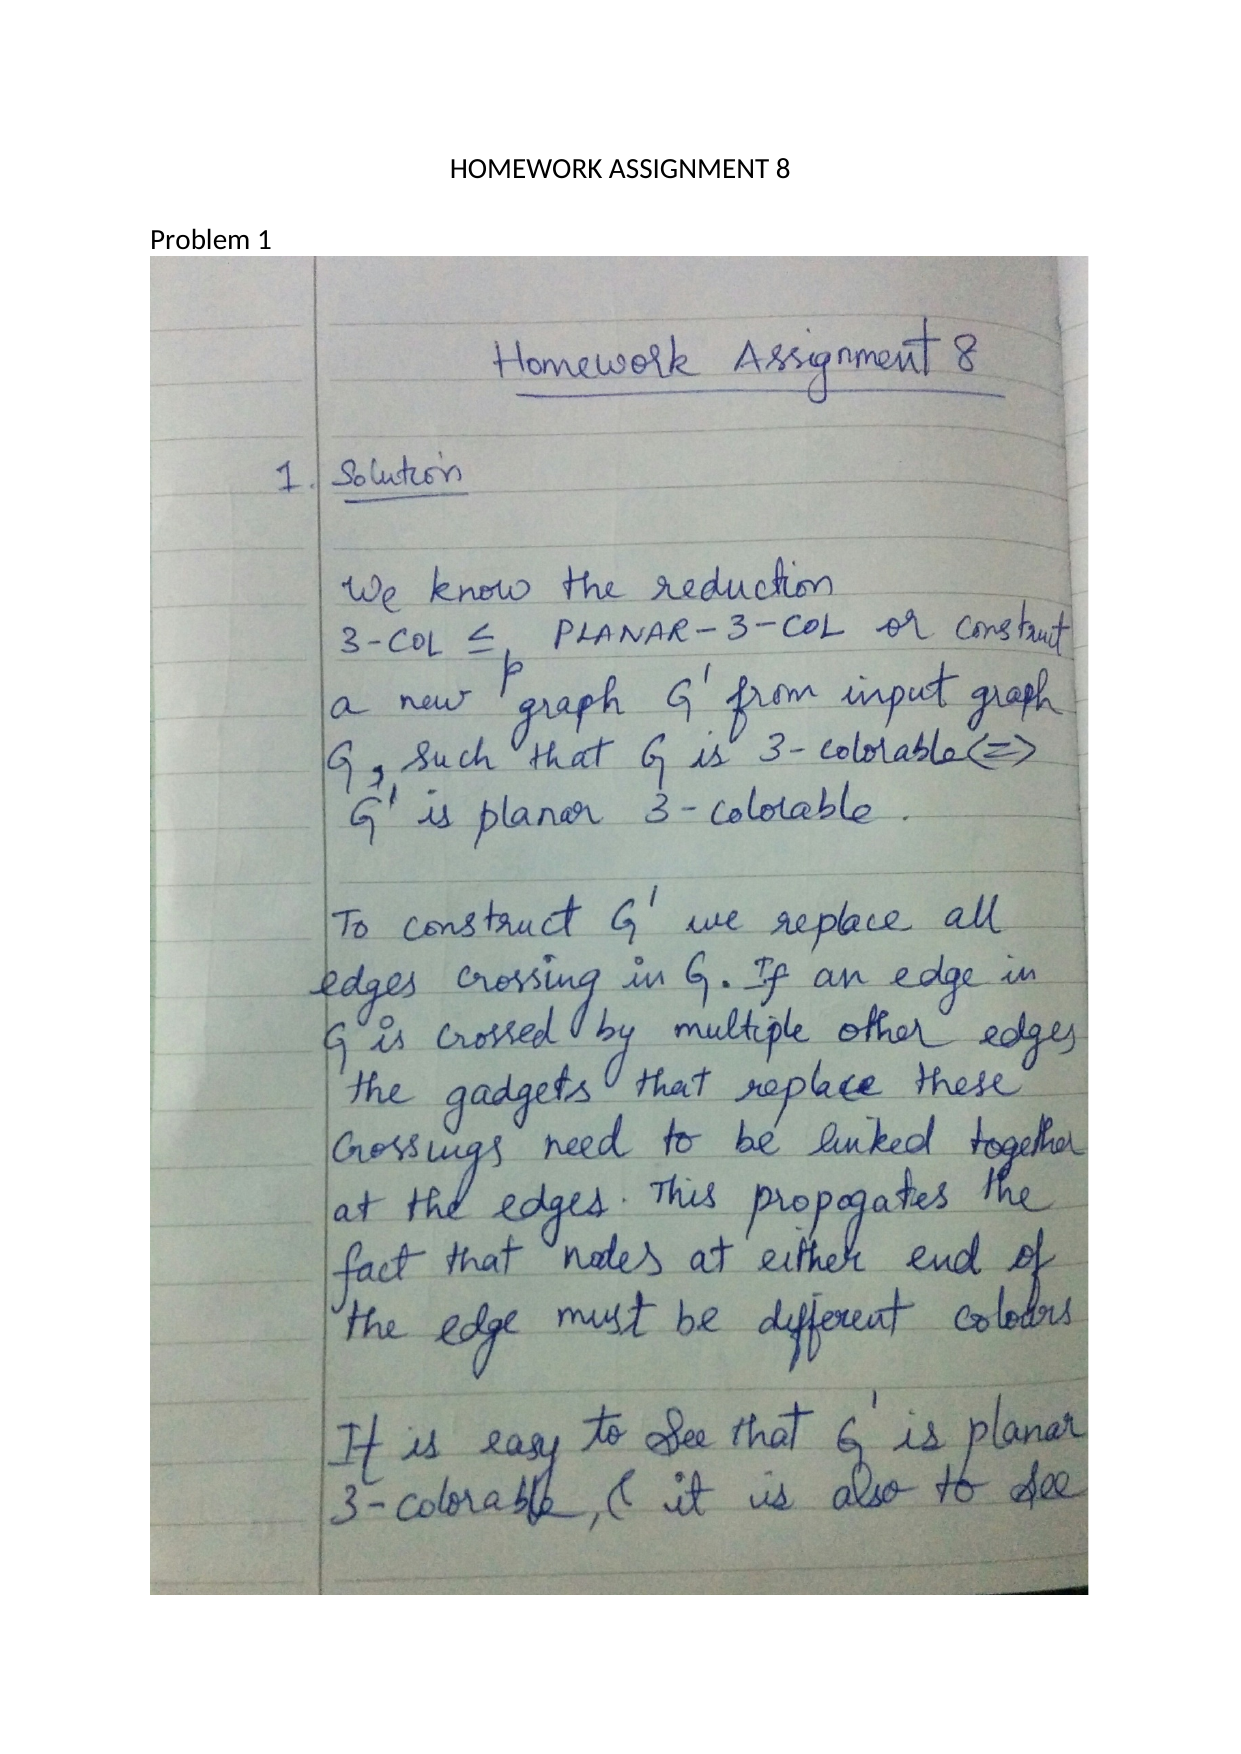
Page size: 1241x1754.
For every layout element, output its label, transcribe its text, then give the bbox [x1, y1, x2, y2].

picture [150, 256, 1089, 1595]
text HOMEWORK ASSIGNMENT 8 [150, 150, 1090, 186]
text Problem 1 [150, 221, 1090, 257]
